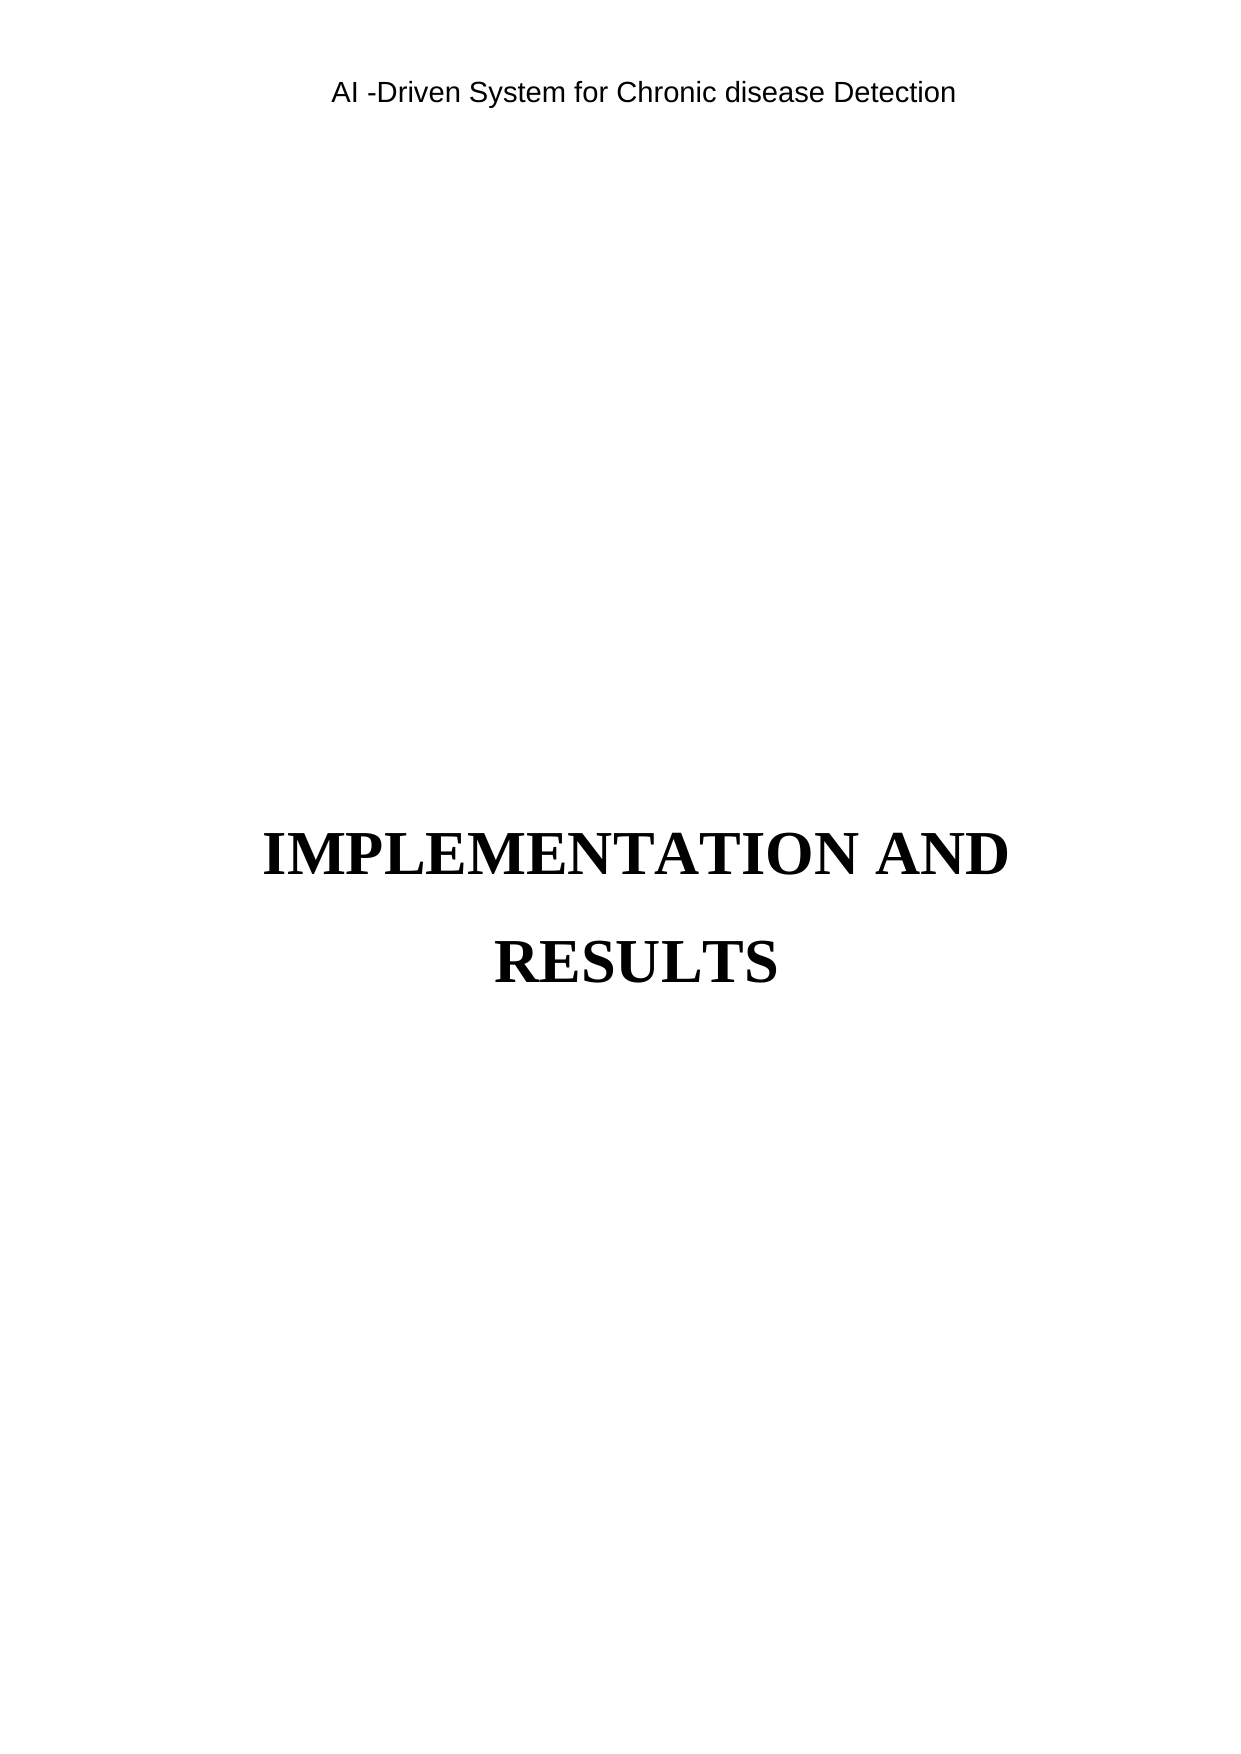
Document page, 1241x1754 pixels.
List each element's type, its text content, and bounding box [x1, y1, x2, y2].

text RESULTS [154, 924, 1119, 996]
subtitle IMPLEMENTATION AND [154, 816, 1119, 888]
